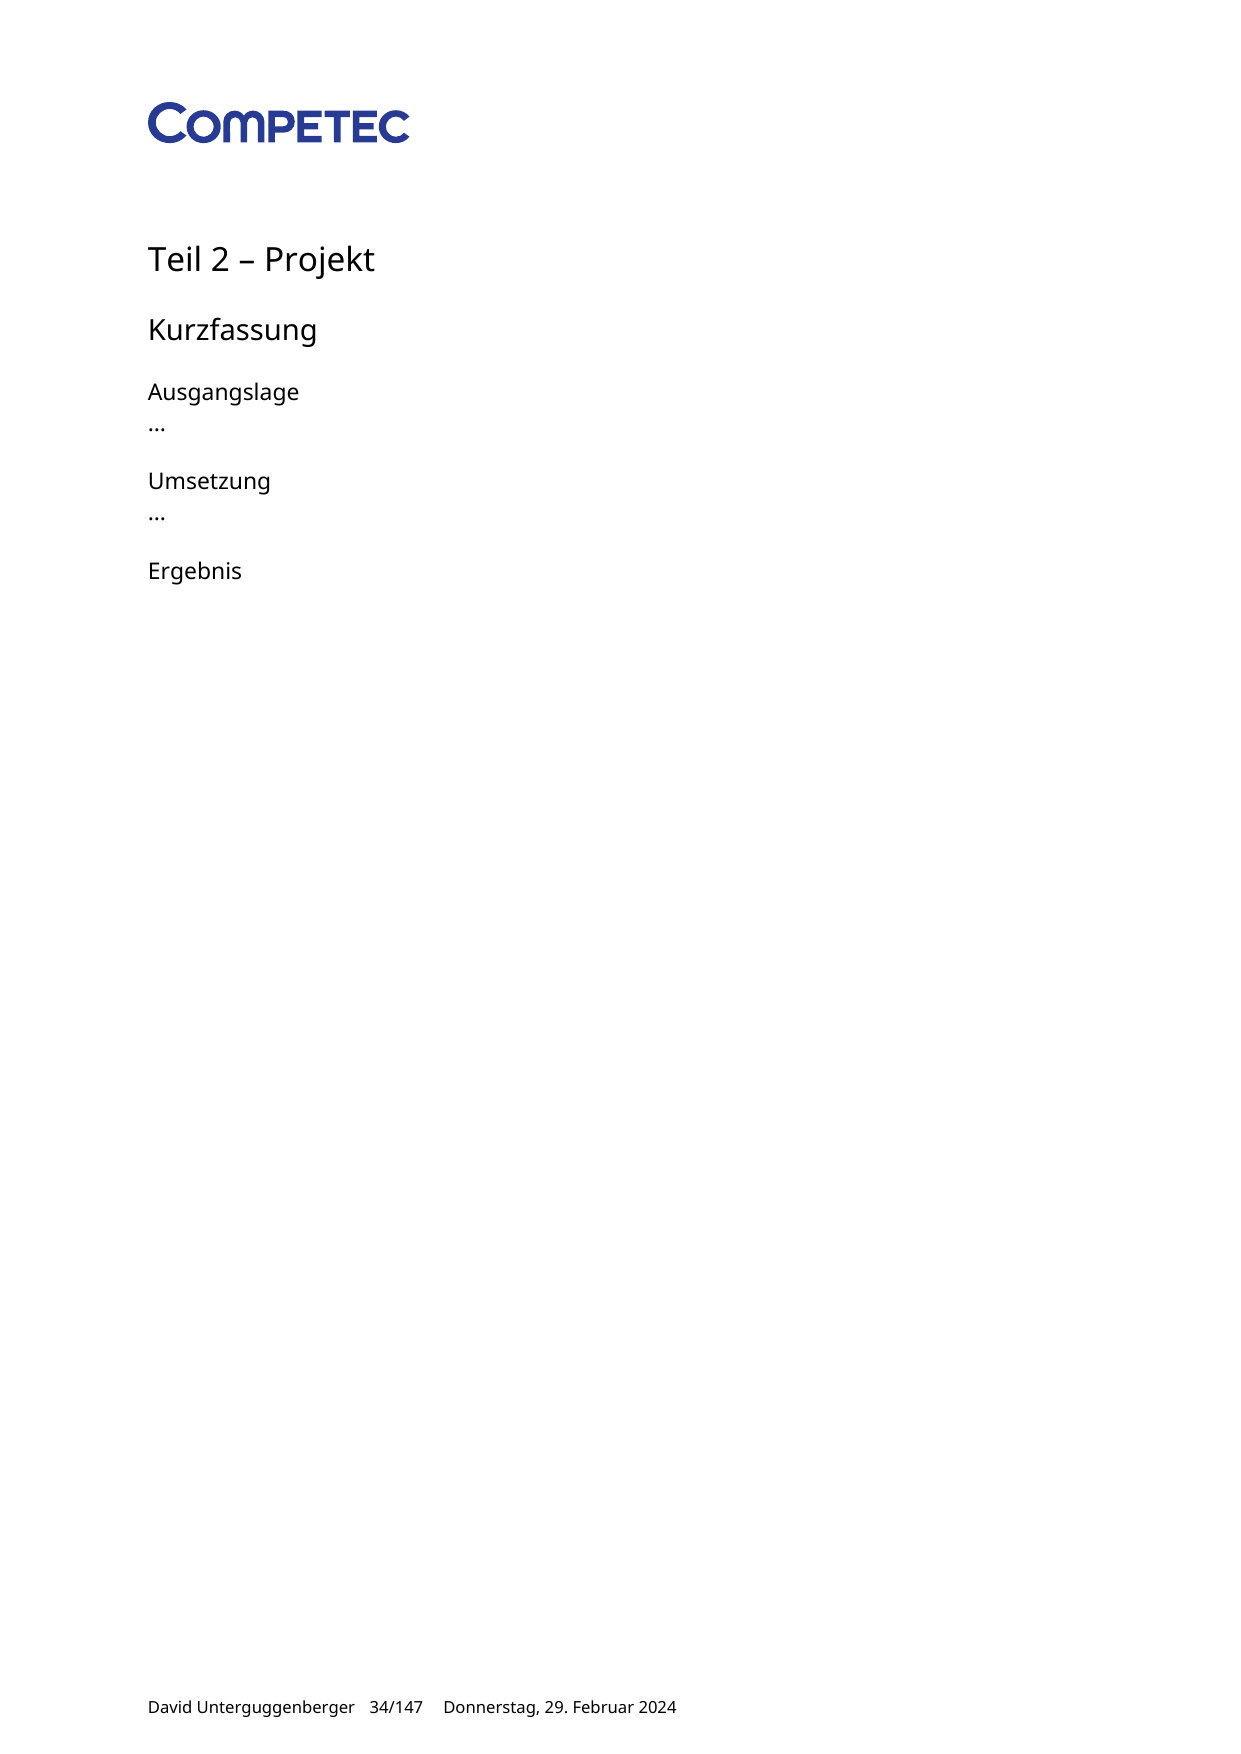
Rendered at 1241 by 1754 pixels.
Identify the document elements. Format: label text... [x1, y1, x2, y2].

text Teil 2 – Projekt [148, 236, 1122, 282]
subtitle Kurzfassung [148, 309, 1122, 348]
text … [148, 407, 1122, 438]
subtitle Umsetzung [148, 465, 1122, 496]
text … [148, 496, 1122, 528]
subtitle Ergebnis [148, 555, 1122, 586]
subtitle Ausgangslage [148, 376, 1122, 407]
